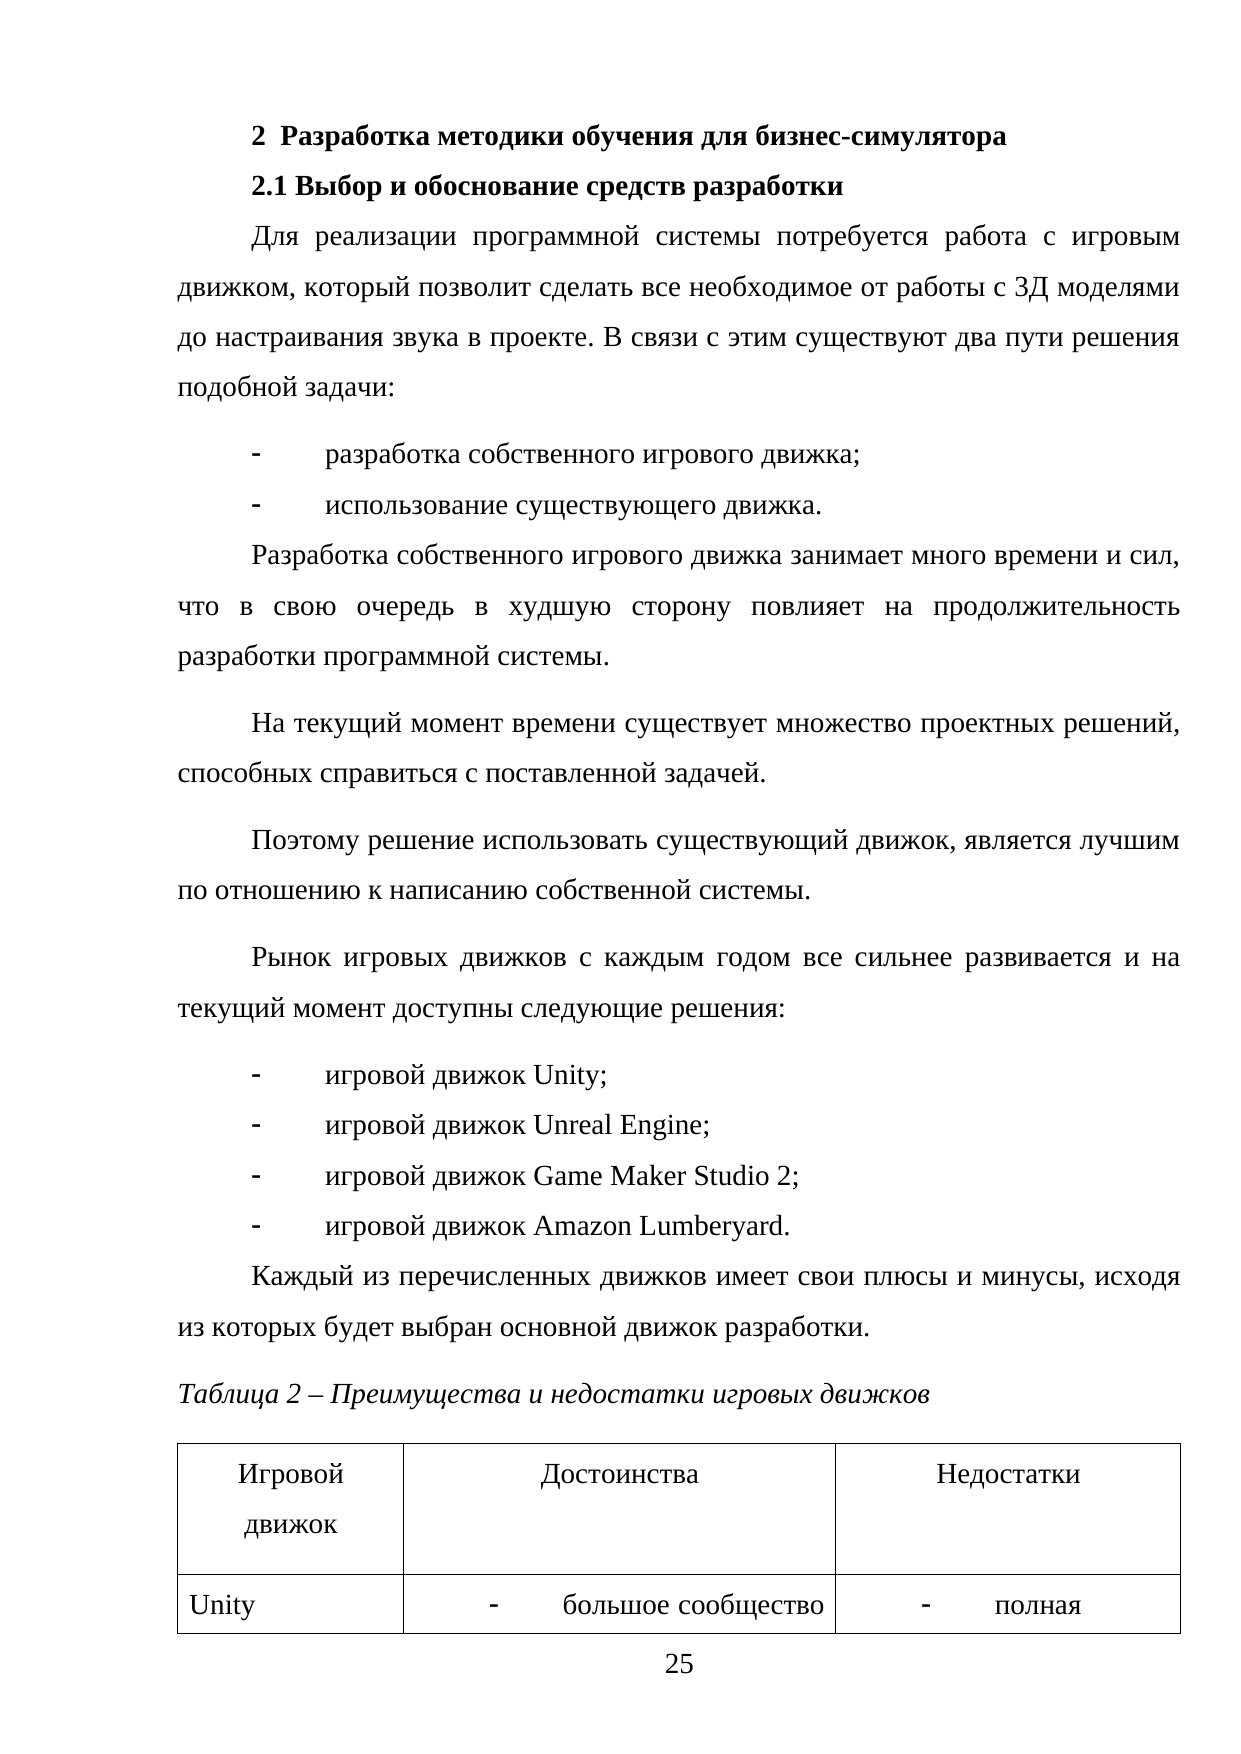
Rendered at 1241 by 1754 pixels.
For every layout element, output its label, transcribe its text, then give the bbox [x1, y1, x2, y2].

table_cell Unity [178, 1575, 403, 1633]
text Для реализации программной системы потребуется работа с игровым движком, который позволит сделать все необходимое от работы с 3Д моделями до настраивания звука в проекте. В связи с этим существуют два пути решения подобной задачи: [177, 218, 1181, 403]
text Таблица 2 – Преимущества и недостатки игровых движков [177, 1376, 1181, 1409]
text игровой движок Game Maker Studio 2; [177, 1158, 1181, 1191]
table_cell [404, 1575, 835, 1633]
text разработка собственного игрового движка; [177, 436, 1181, 470]
text Выбор и обоснование средств разработки [177, 168, 1181, 202]
table_header Игровой движок [178, 1444, 403, 1573]
text использование существующего движка. [177, 487, 1181, 521]
text Каждый из перечисленных движков имеет свои плюсы и минусы, исходя из которых будет выбран основной движок разработки. [177, 1258, 1181, 1342]
text игровой движок Amazon Lumberyard. [177, 1208, 1181, 1242]
text игровой движок Unity; [177, 1057, 1181, 1090]
text игровой движок Unreal Engine; [177, 1107, 1181, 1141]
text На текущий момент времени существует множество проектных решений, способных справиться с поставленной задачей. [177, 705, 1181, 789]
text Разработка методики обучения для бизнес-симулятора [177, 118, 1181, 152]
table_header Недостатки [836, 1444, 1180, 1573]
text Рынок игровых движков с каждым годом все сильнее развивается и на текущий момент доступны следующие решения: [177, 939, 1181, 1023]
text Поэтому решение использовать существующий движок, является лучшим по отношению к написанию собственной системы. [177, 822, 1181, 906]
table_header Достоинства [404, 1444, 835, 1573]
text Разработка собственного игрового движка занимает много времени и сил, что в свою очередь в худшую сторону повлияет на продолжительность разработки программной системы. [177, 537, 1181, 671]
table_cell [836, 1575, 1180, 1633]
